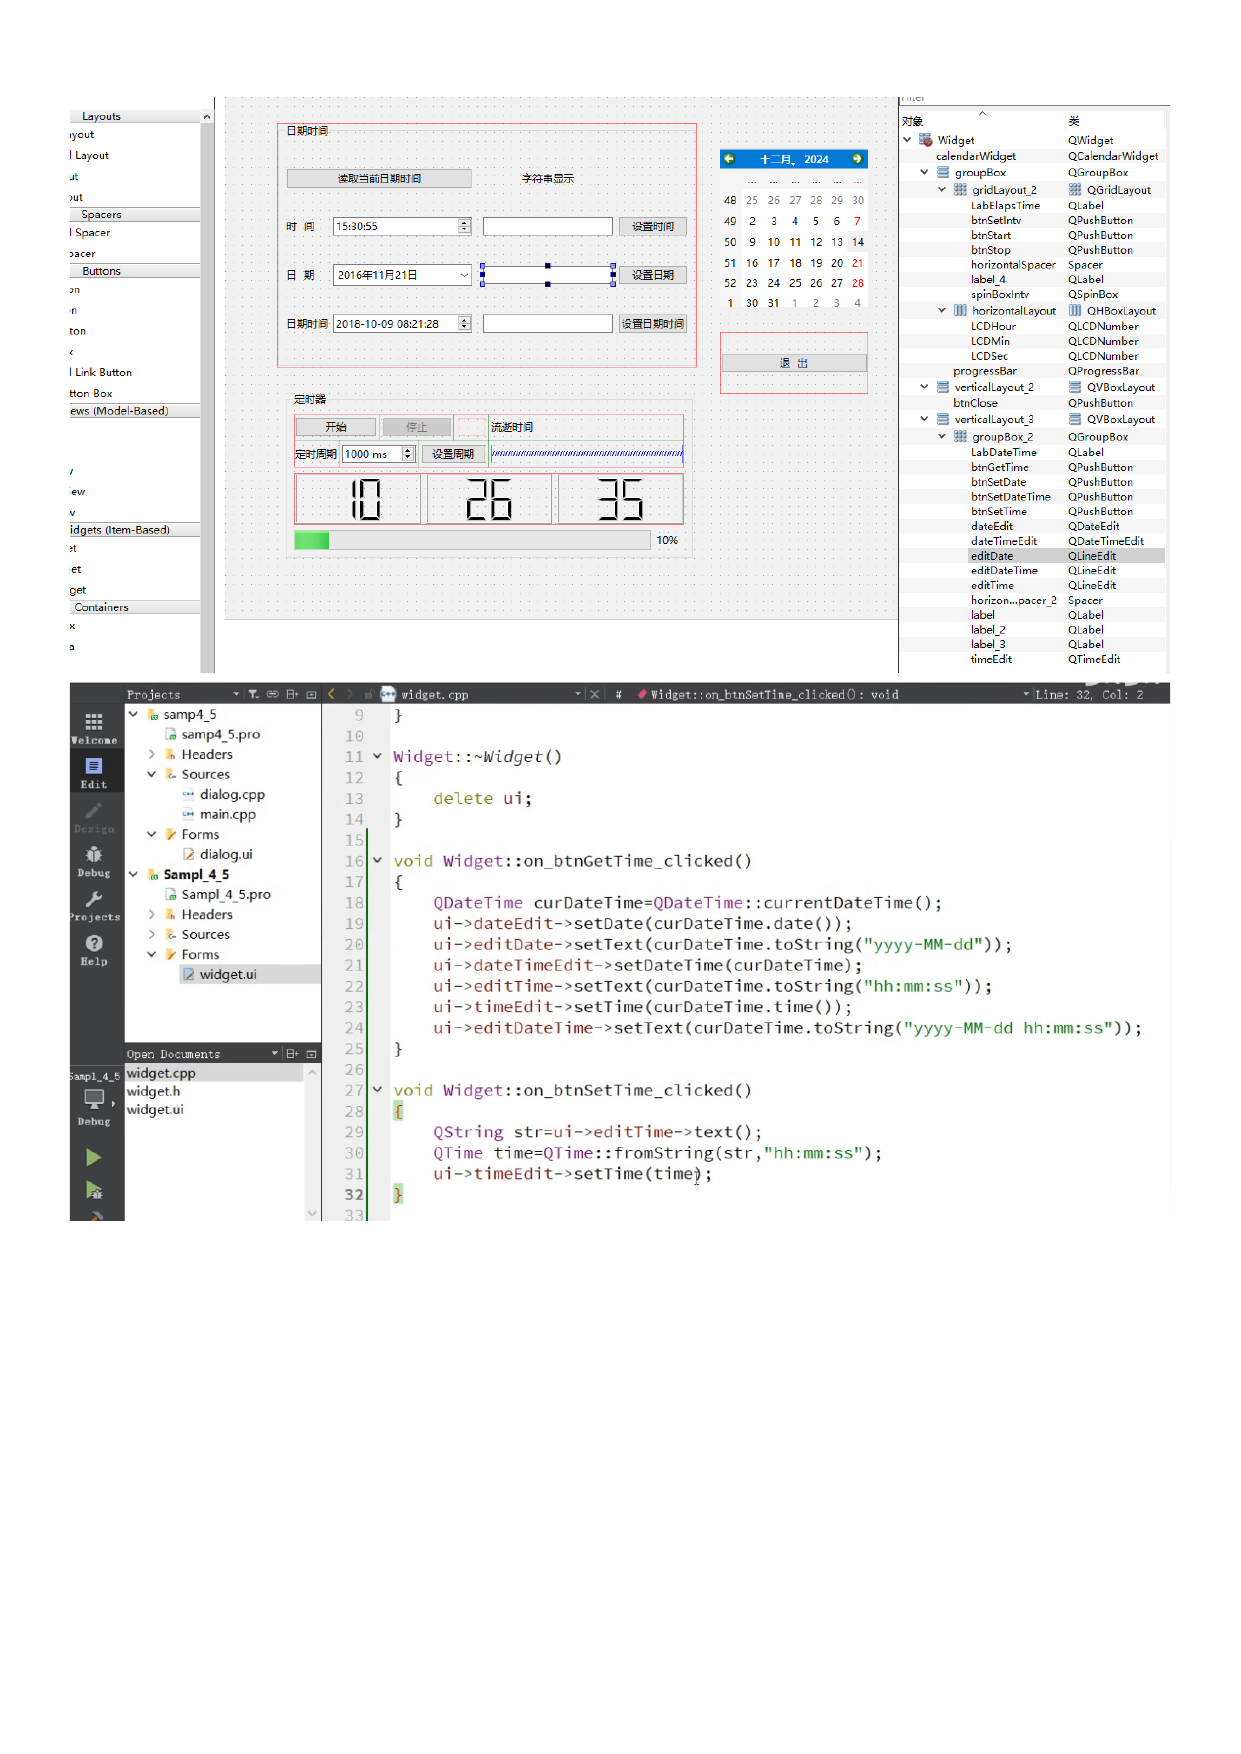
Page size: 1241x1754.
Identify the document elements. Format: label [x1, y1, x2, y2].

picture [69, 97, 1171, 673]
picture [69, 682, 1171, 1221]
